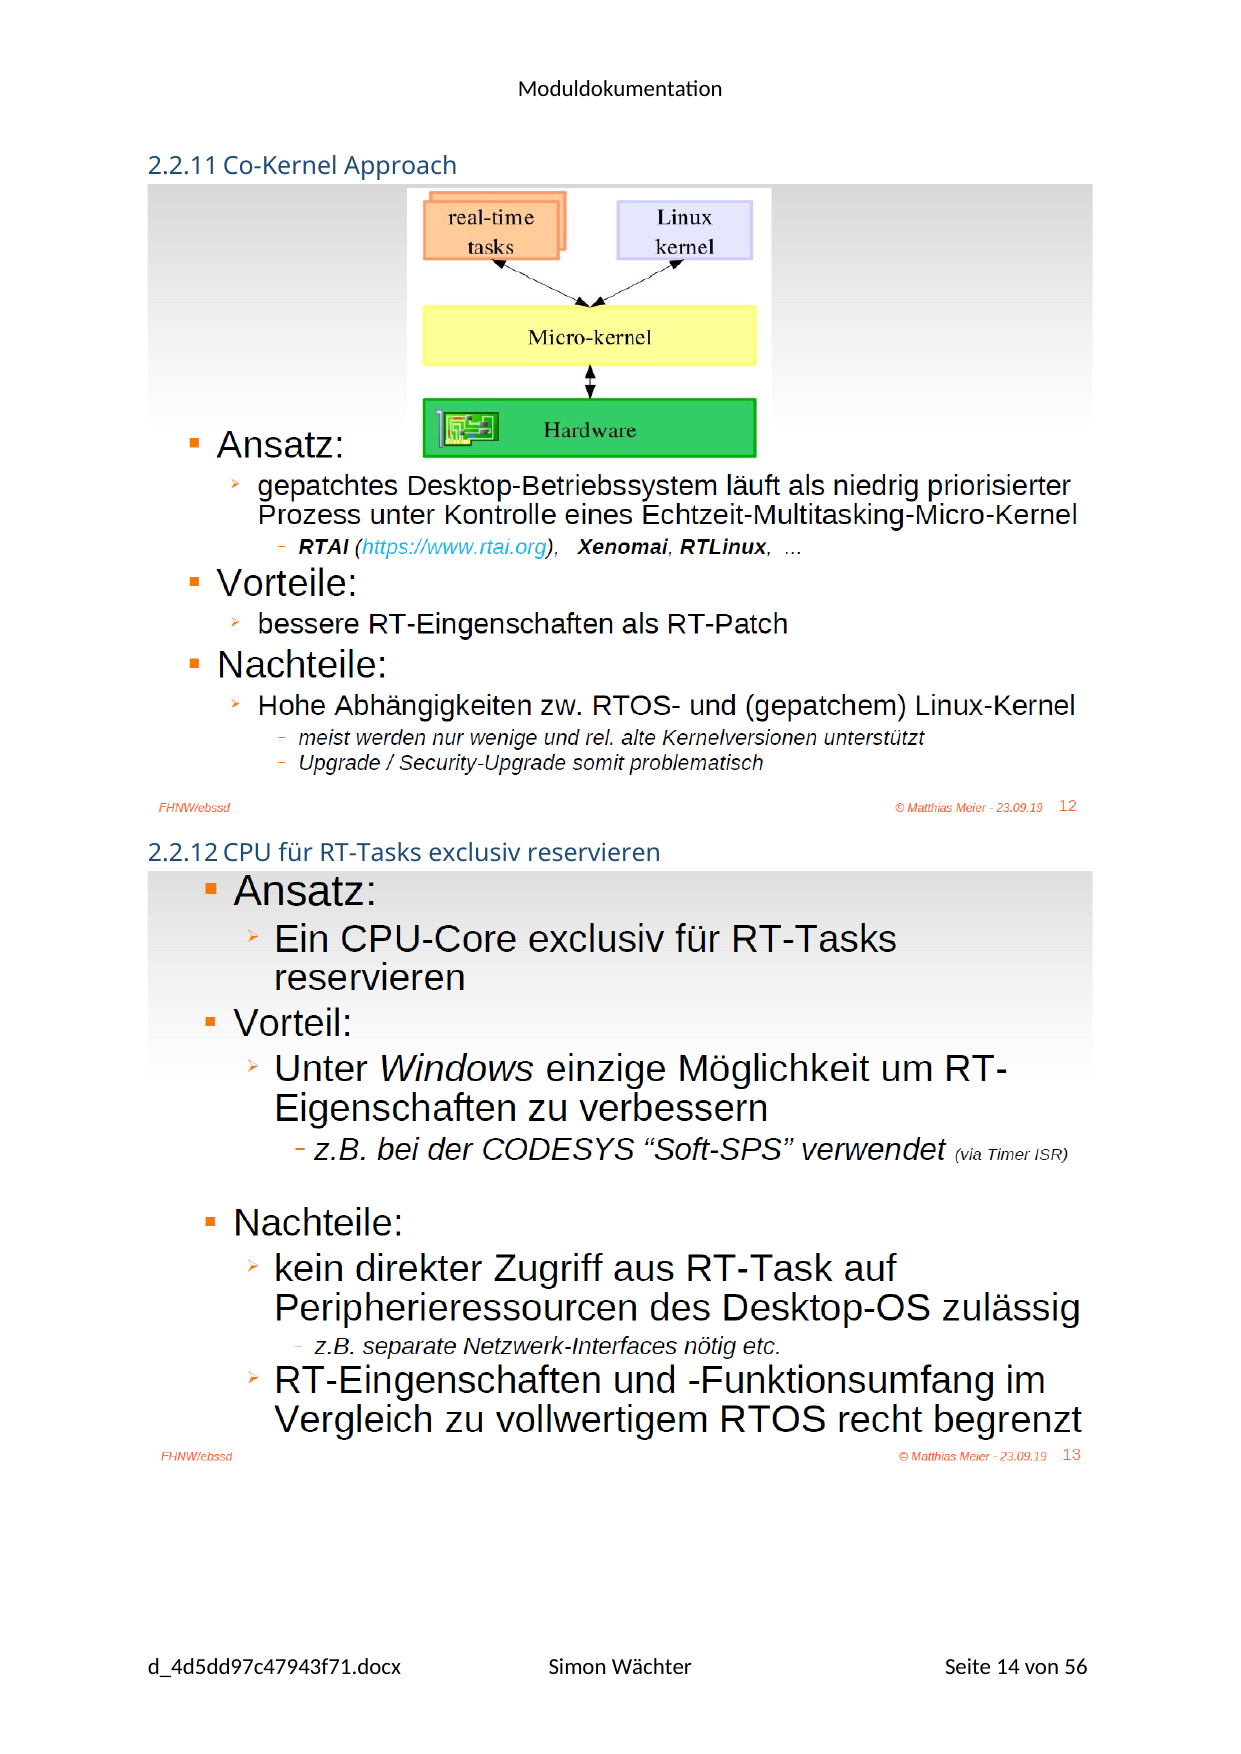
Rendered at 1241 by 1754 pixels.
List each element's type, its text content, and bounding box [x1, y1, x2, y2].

picture [147, 871, 1093, 1464]
subtitle Co-Kernel Approach [148, 148, 1093, 182]
subtitle CPU für RT-Tasks exclusiv reservieren [148, 834, 1093, 869]
picture [147, 184, 1093, 816]
